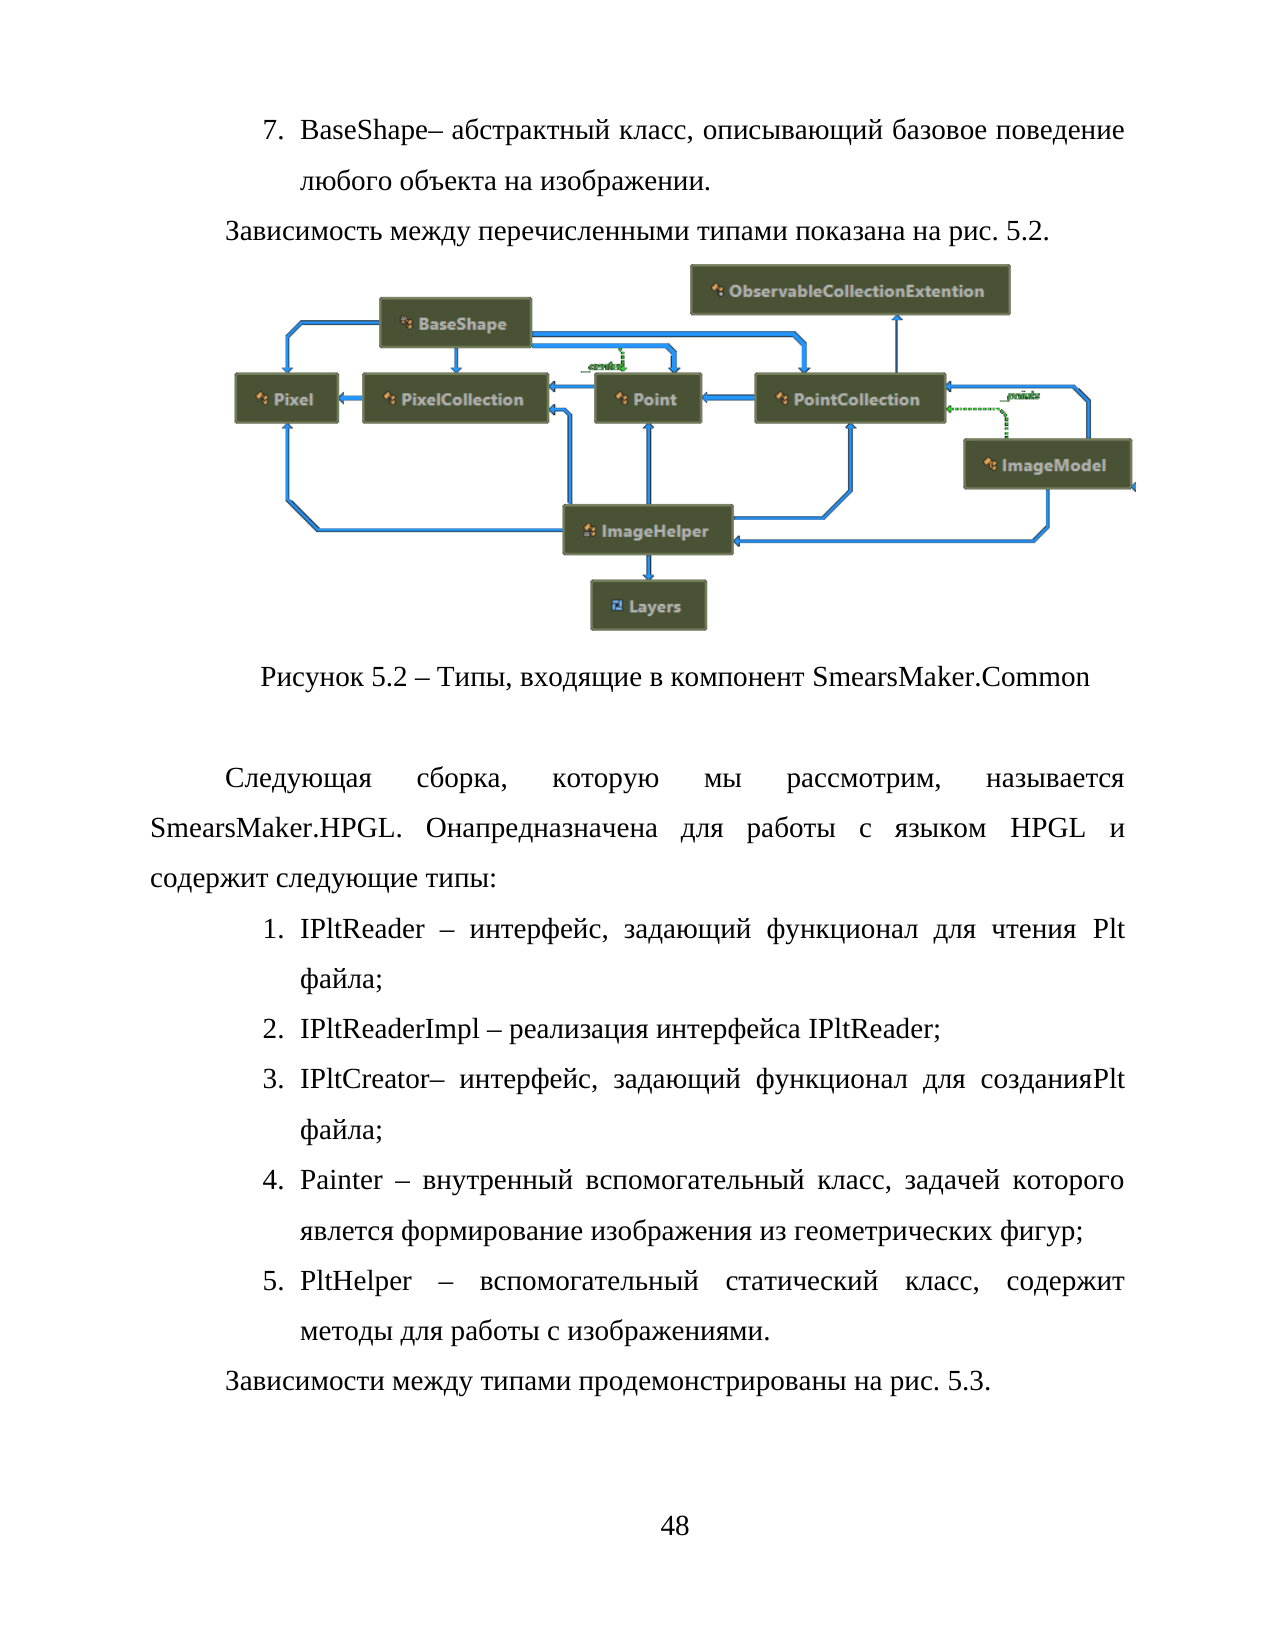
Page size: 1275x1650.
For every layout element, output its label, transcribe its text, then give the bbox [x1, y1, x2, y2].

list PltHelper – вспомогательный статический класс, содержит методы для работы с изображениями. [262, 1263, 1125, 1347]
list IPltReaderImpl – реализация интерфейса IPltReader; [262, 1011, 1125, 1045]
picture [225, 263, 1136, 643]
list IPltCreator– интерфейс, задающий функционал для созданияPlt файла; [262, 1062, 1125, 1146]
text Зависимость между перечисленными типами показана на рис. 5.2. [150, 213, 1125, 247]
list BaseShape– абстрактный класс, описывающий базовое поведение любого объекта на изображении. [262, 112, 1125, 196]
text Рисунок 5.2 – Типы, входящие в компонент SmearsMaker.Common [150, 659, 1125, 693]
list Painter – внутренный вспомогательный класс, задачей которого явлется формирование изображения из геометрических фигур; [262, 1162, 1125, 1246]
text Следующая сборка, которую мы рассмотрим, называется SmearsMaker.HPGL. Онапредназначена для работы с языком HPGL и содержит следующие типы: [150, 760, 1125, 894]
list IPltReader – интерфейс, задающий функционал для чтения Plt файла; [262, 911, 1125, 994]
text Зависимости между типами продемонстрированы на рис. 5.3. [150, 1363, 1125, 1397]
